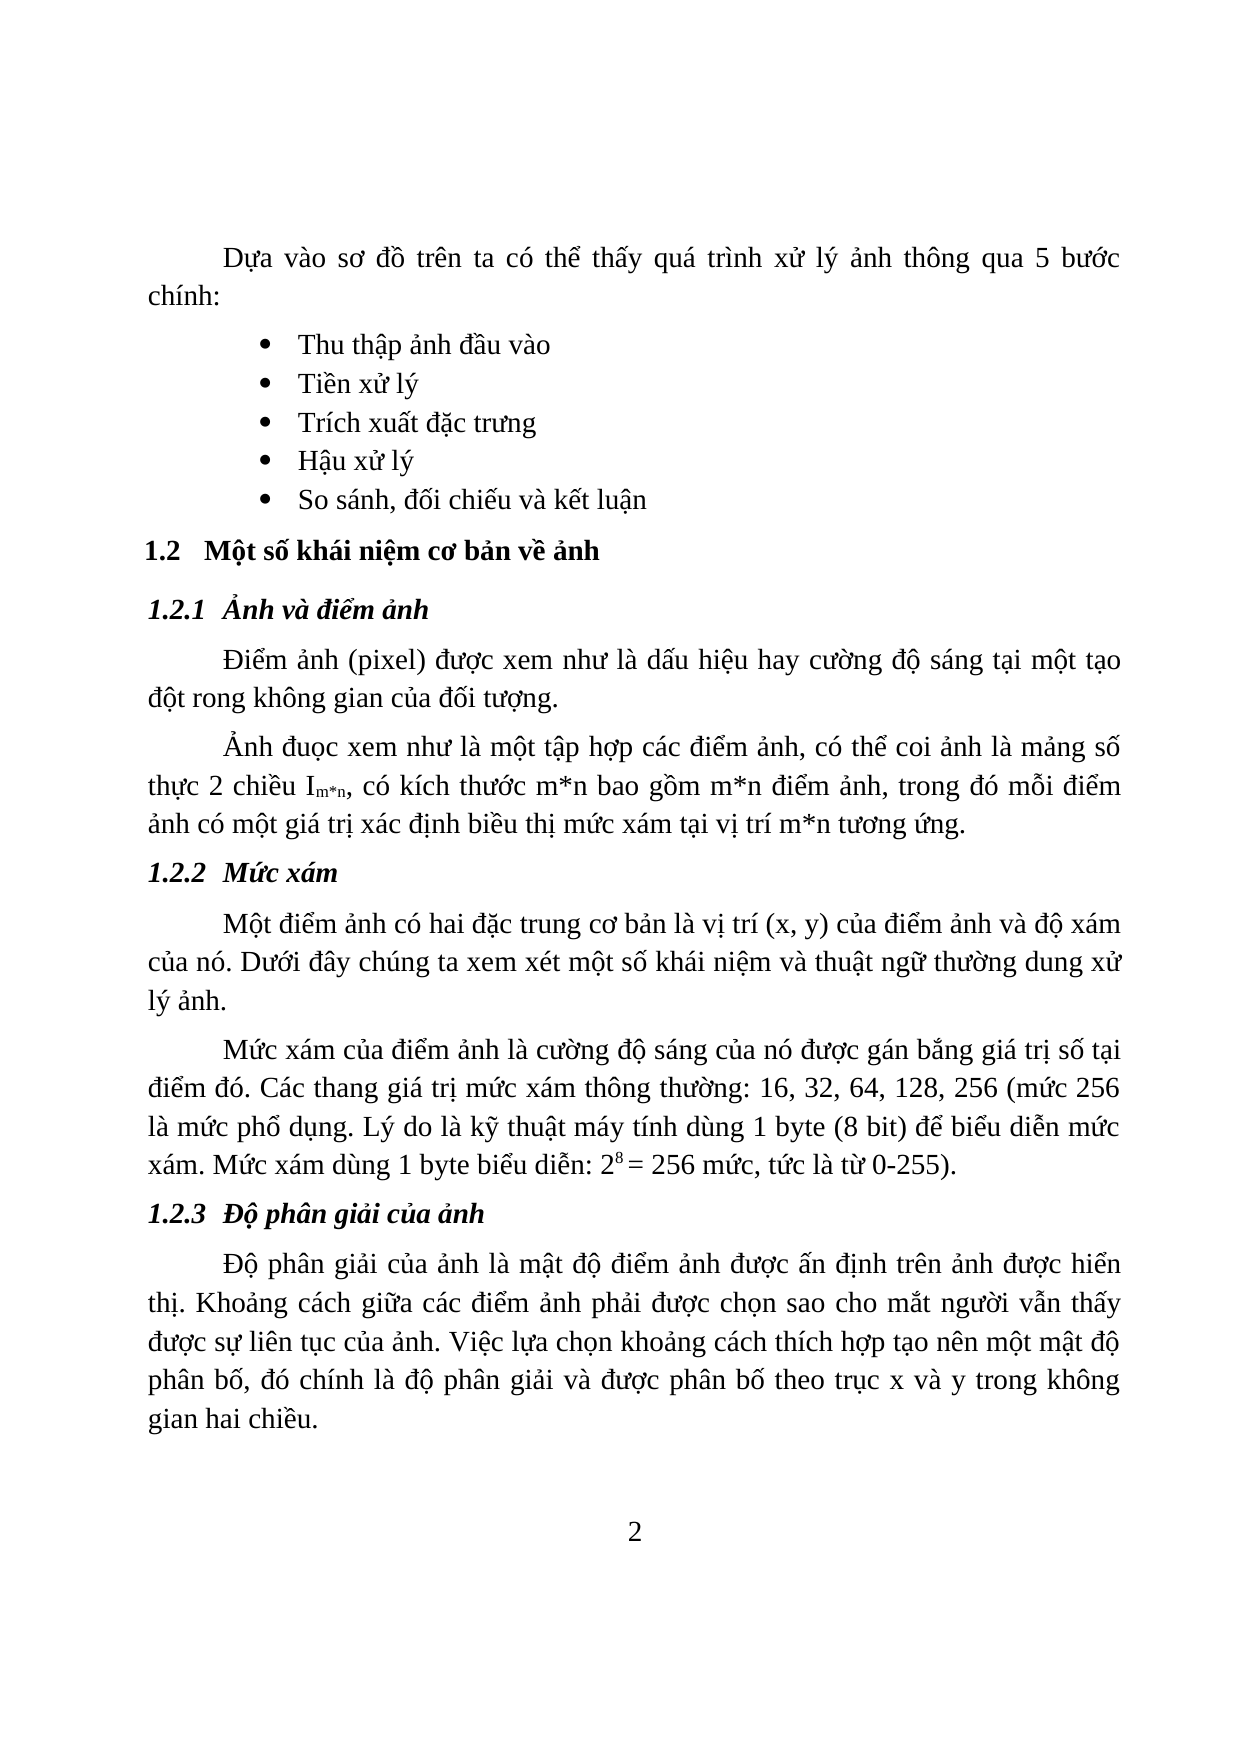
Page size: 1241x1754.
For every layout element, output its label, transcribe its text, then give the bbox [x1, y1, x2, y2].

list Thu thập ảnh đầu vào [260, 327, 1122, 361]
list Tiền xử lý [260, 366, 1122, 400]
list So sánh, đối chiếu và kết luận [260, 482, 1122, 516]
text Điểm ảnh (pixel) được xem như là dấu hiệu hay cường độ sáng tại một tạo đột rong không gian của đối tượng. [148, 642, 1122, 714]
text Dựa vào sơ đồ trên ta có thể thấy quá trình xử lý ảnh thông qua 5 bước chính: [148, 240, 1122, 312]
subtitle Độ phân giải của ảnh [148, 1196, 1122, 1230]
text Ảnh đuọc xem như là một tập hợp các điểm ảnh, có thể coi ảnh là mảng số thực 2 chiều Im*n, có kích thước m*n bao gồm m*n điểm ảnh, trong đó mỗi điểm ảnh có một giá trị xác định biều thị mức xám tại vị trí m*n tương ứng. [148, 729, 1122, 840]
list Hậu xử lý [260, 443, 1122, 477]
subtitle Ảnh và điểm ảnh [148, 592, 1122, 625]
text Độ phân giải của ảnh là mật độ điểm ảnh được ấn định trên ảnh được hiển thị. Khoảng cách giữa các điểm ảnh phải được chọn sao cho mắt người vẫn thấy được sự liên tục của ảnh. Việc lựa chọn khoảng cách thích hợp tạo nên một mật độ phân bố, đó chính là độ phân giải và được phân bố theo trục x và y trong không gian hai chiều. [148, 1247, 1122, 1434]
subtitle Một số khái niệm cơ bản về ảnh [144, 533, 1122, 567]
text Một điểm ảnh có hai đặc trung cơ bản là vị trí (x, y) của điểm ảnh và độ xám của nó. Dưới đây chúng ta xem xét một số khái niệm và thuật ngữ thường dung xử lý ảnh. [148, 906, 1122, 1016]
text Mức xám của điểm ảnh là cường độ sáng của nó được gán bắng giá trị số tại điểm đó. Các thang giá trị mức xám thông thường: 16, 32, 64, 128, 256 (mức 256 là mức phổ dụng. Lý do là kỹ thuật máy tính dùng 1 byte (8 bit) để biểu diễn mức xám. Mức xám dùng 1 byte biểu diễn: 28 = 256 mức, tức là từ 0-255). [148, 1032, 1122, 1181]
subtitle Mức xám [148, 856, 1122, 889]
list Trích xuất đặc trưng [260, 405, 1122, 438]
